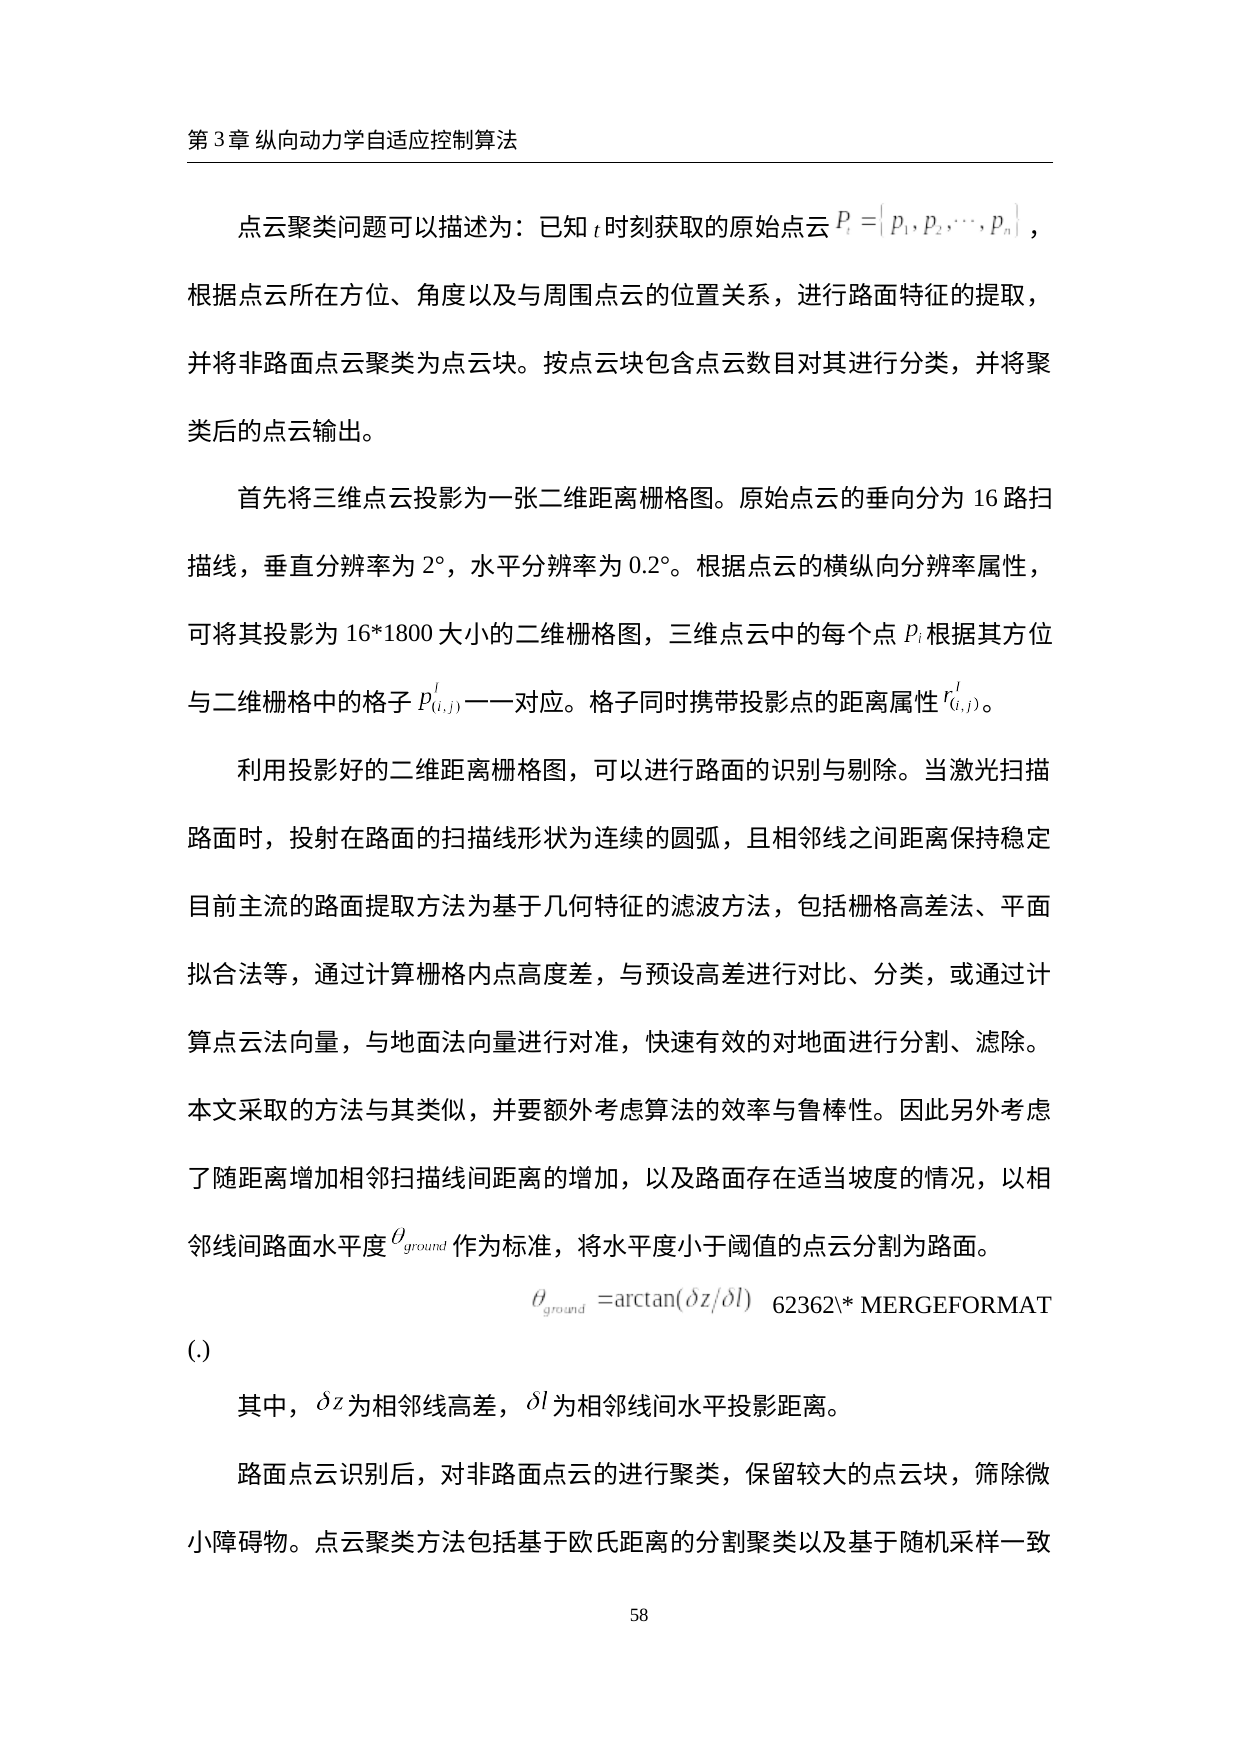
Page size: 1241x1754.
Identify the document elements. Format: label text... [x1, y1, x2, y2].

text 点云聚类问题可以描述为：已知时刻获取的原始点云，根据点云所在方位、角度以及与周围点云的位置关系，进行路面特征的提取，并将非路面点云聚类为点云块。按点云块包含点云数目对其进行分类，并将聚类后的点云输出。 [187, 191, 1053, 463]
text 其中，为相邻线高差，为相邻线间水平投影距离。 [187, 1370, 1053, 1438]
text 首先将三维点云投影为一张二维距离栅格图。原始点云的垂向分为16路扫描线，垂直分辨率为2°，水平分辨率为0.2°。根据点云的横纵向分辨率属性，可将其投影为16*1800大小的二维栅格图，三维点云中的每个点根据其方位与二维栅格中的格子一一对应。格子同时携带投影点的距离属性。 [187, 463, 1053, 735]
text 利用投影好的二维距离栅格图，可以进行路面的识别与剔除。当激光扫描路面时，投射在路面的扫描线形状为连续的圆弧，且相邻线之间距离保持稳定。目前主流的路面提取方法为基于几何特征的滤波方法，包括栅格高差法、平面拟合法等，通过计算栅格内点高度差，与预设高差进行对比、分类，或通过计算点云法向量，与地面法向量进行对准，快速有效的对地面进行分割、滤除。本文采取的方法与其类似，并要额外考虑算法的效率与鲁棒性。因此另外考虑了随距离增加相邻扫描线间距离的增加，以及路面存在适当坡度的情况，以相邻线间路面水平度作为标准，将水平度小于阈值的点云分割为路面。 [187, 735, 1053, 1278]
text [187, 1438, 1053, 1574]
